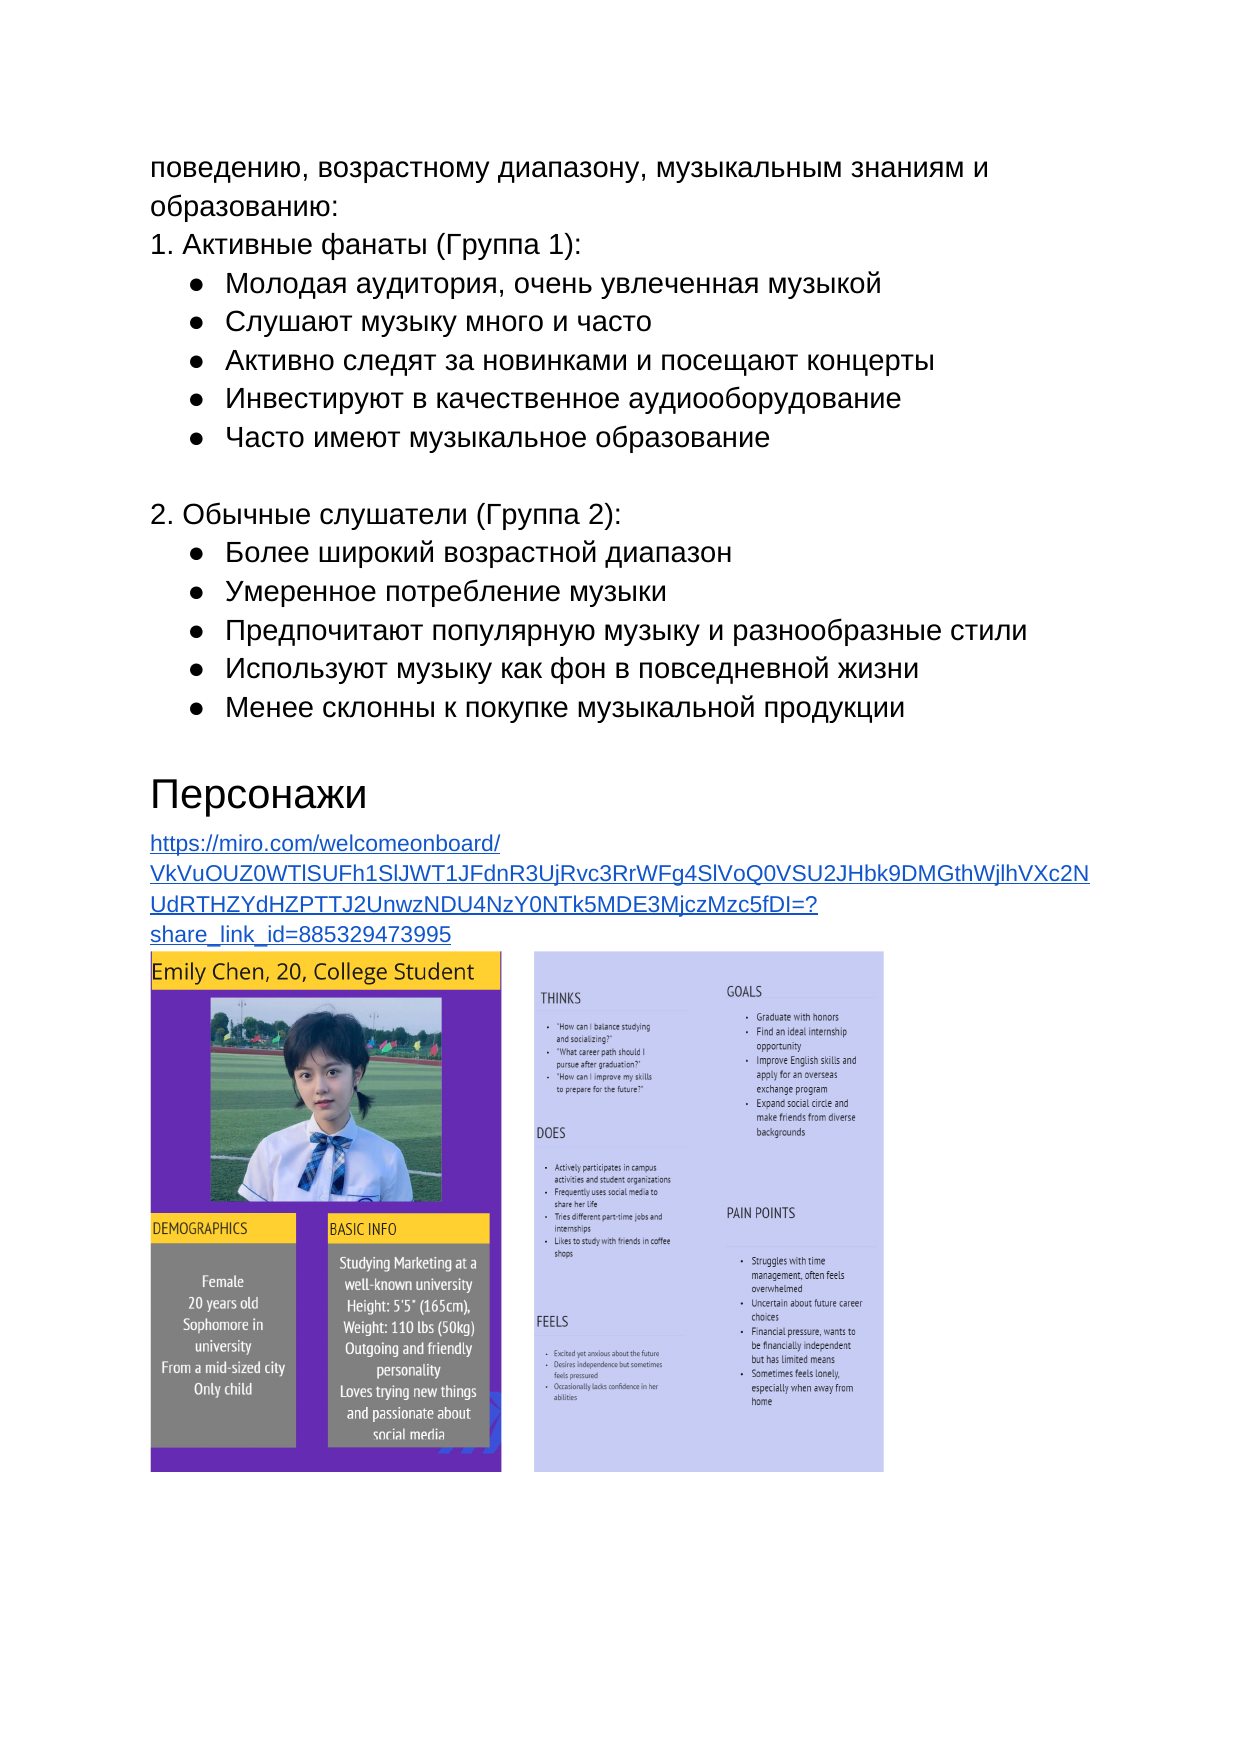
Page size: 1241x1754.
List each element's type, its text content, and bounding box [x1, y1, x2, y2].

list Умеренное потребление музыки [187, 574, 1090, 607]
list Предпочитают популярную музыку и разнообразные стили [187, 612, 1090, 646]
text 2. Обычные слушатели (Группа 2): [150, 497, 1090, 530]
list Инвестируют в качественное аудиооборудование [187, 381, 1090, 415]
list Активно следят за новинками и посещают концерты [187, 343, 1090, 376]
text 1. Активные фанаты (Группа 1): [150, 227, 1090, 261]
text https://miro.com/welcomeonboard/VkVuOUZ0WTlSUFh1SlJWT1JFdnR3UjRvc3RrWFg4SlVoQ0VSU2JHbk9DMGthWjlhVXc2NUdRTHZYdHZPTTJ2UnwzNDU4NzY0NTk5MDE3MjczMzc5fDI=?share_link_id=885329473995 [150, 884, 1090, 947]
list Слушают музыку много и часто [187, 304, 1090, 338]
list Молодая аудитория, очень увлеченная музыкой [187, 266, 1090, 299]
list Используют музыку как фон в повседневной жизни [187, 651, 1090, 684]
list Менее склонны к покупке музыкальной продукции [187, 689, 1090, 723]
subtitle Персонажи [150, 770, 1090, 818]
list Более широкий возрастной диапазон [187, 535, 1090, 569]
text https://miro.com/welcomeonboard/VkVuOUZ0WTlSUFh1SlJWT1JFdnR3UjRvc3RrWFg4SlVoQ0VSU2JHbk9DMGthWjlhVXc2NUdRTHZYdHZPTTJ2UnwzNDU4NzY0NTk5MDE3MjczMzc5fDI=?share_link_id=885329473995 [150, 830, 1090, 883]
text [150, 150, 1090, 222]
list Часто имеют музыкальное образование [187, 420, 1090, 453]
picture [150, 951, 884, 1472]
